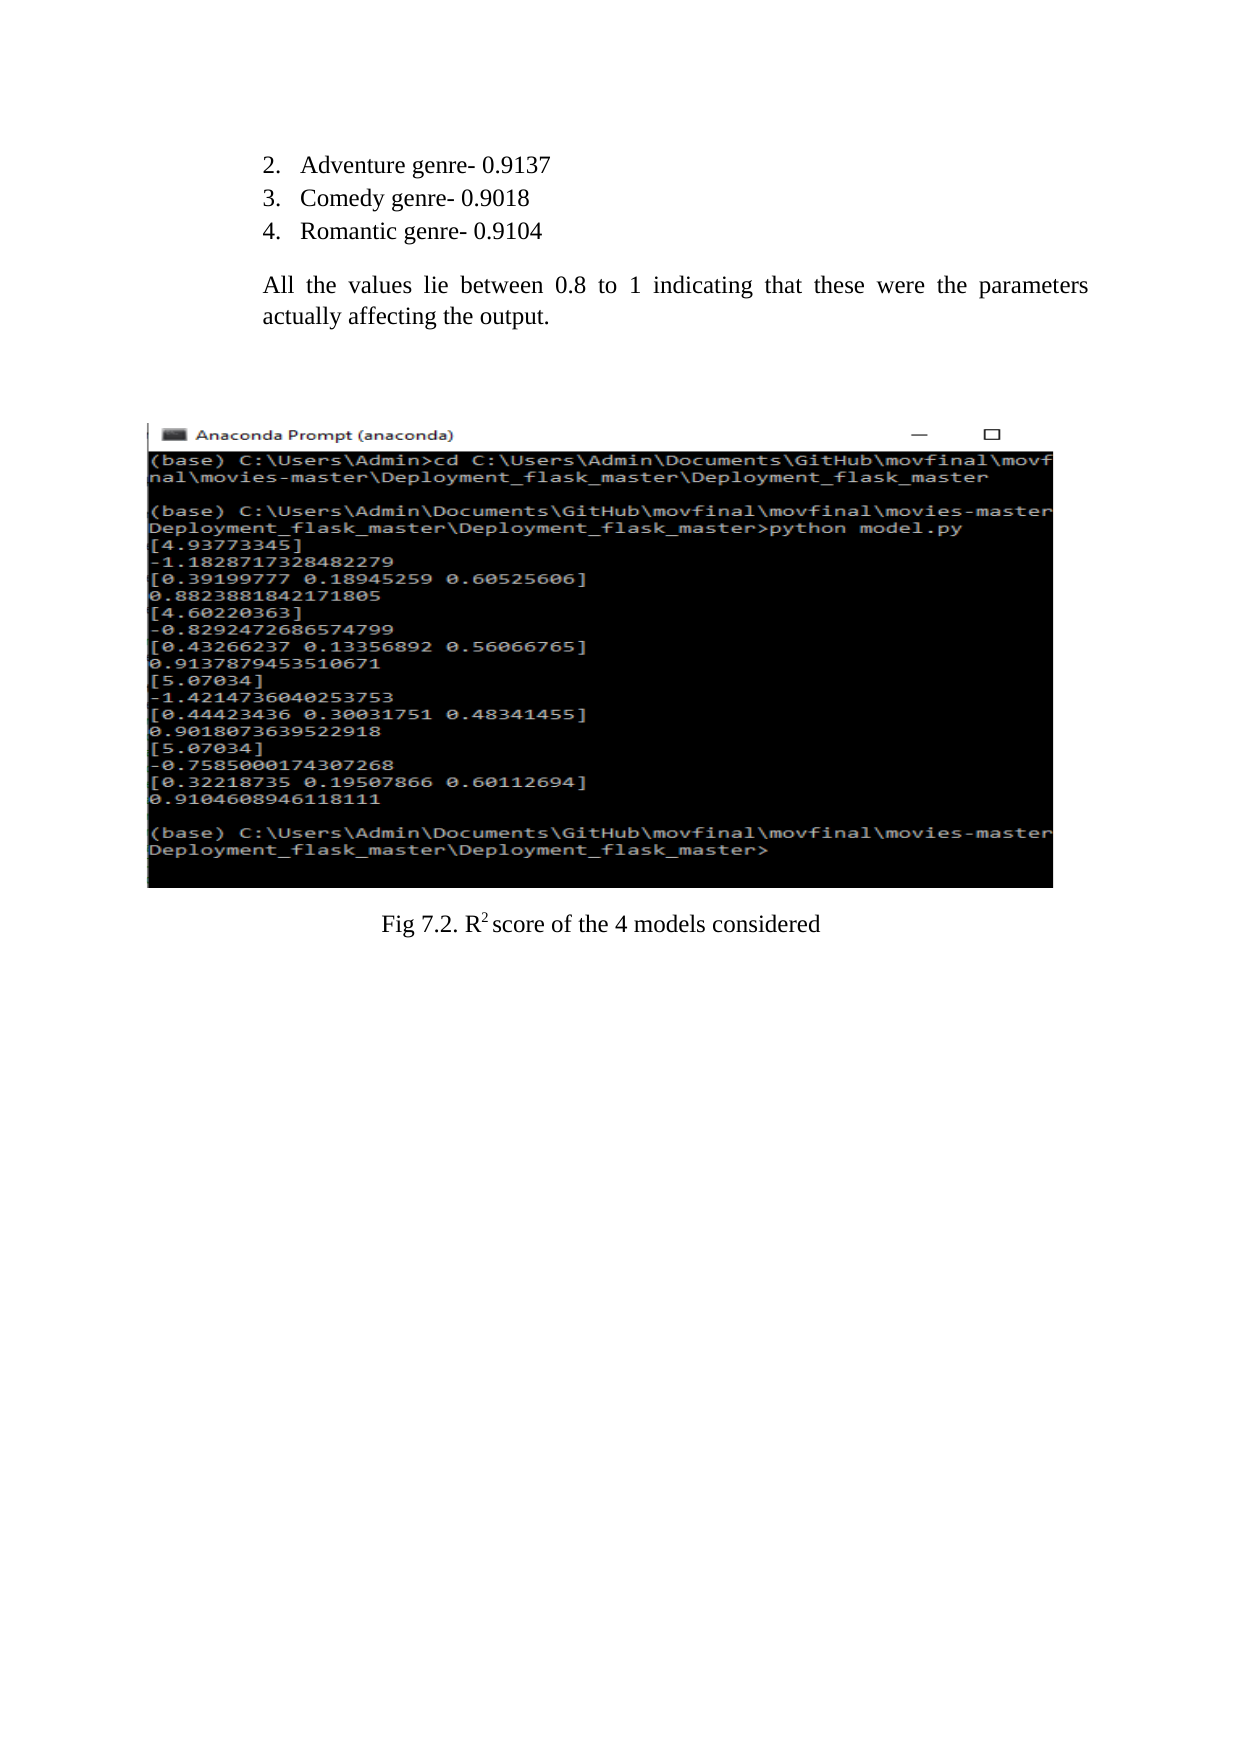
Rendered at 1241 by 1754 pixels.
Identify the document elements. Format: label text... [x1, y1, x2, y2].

picture [146, 423, 1054, 888]
text All the values lie between 0.8 to 1 indicating that these were the parameters actually affecting the output. [262, 270, 1090, 330]
list Adventure genre- 0.9137 [262, 150, 1090, 179]
list Comedy genre- 0.9018 [262, 183, 1090, 212]
list Romantic genre- 0.9104 [262, 216, 1090, 245]
